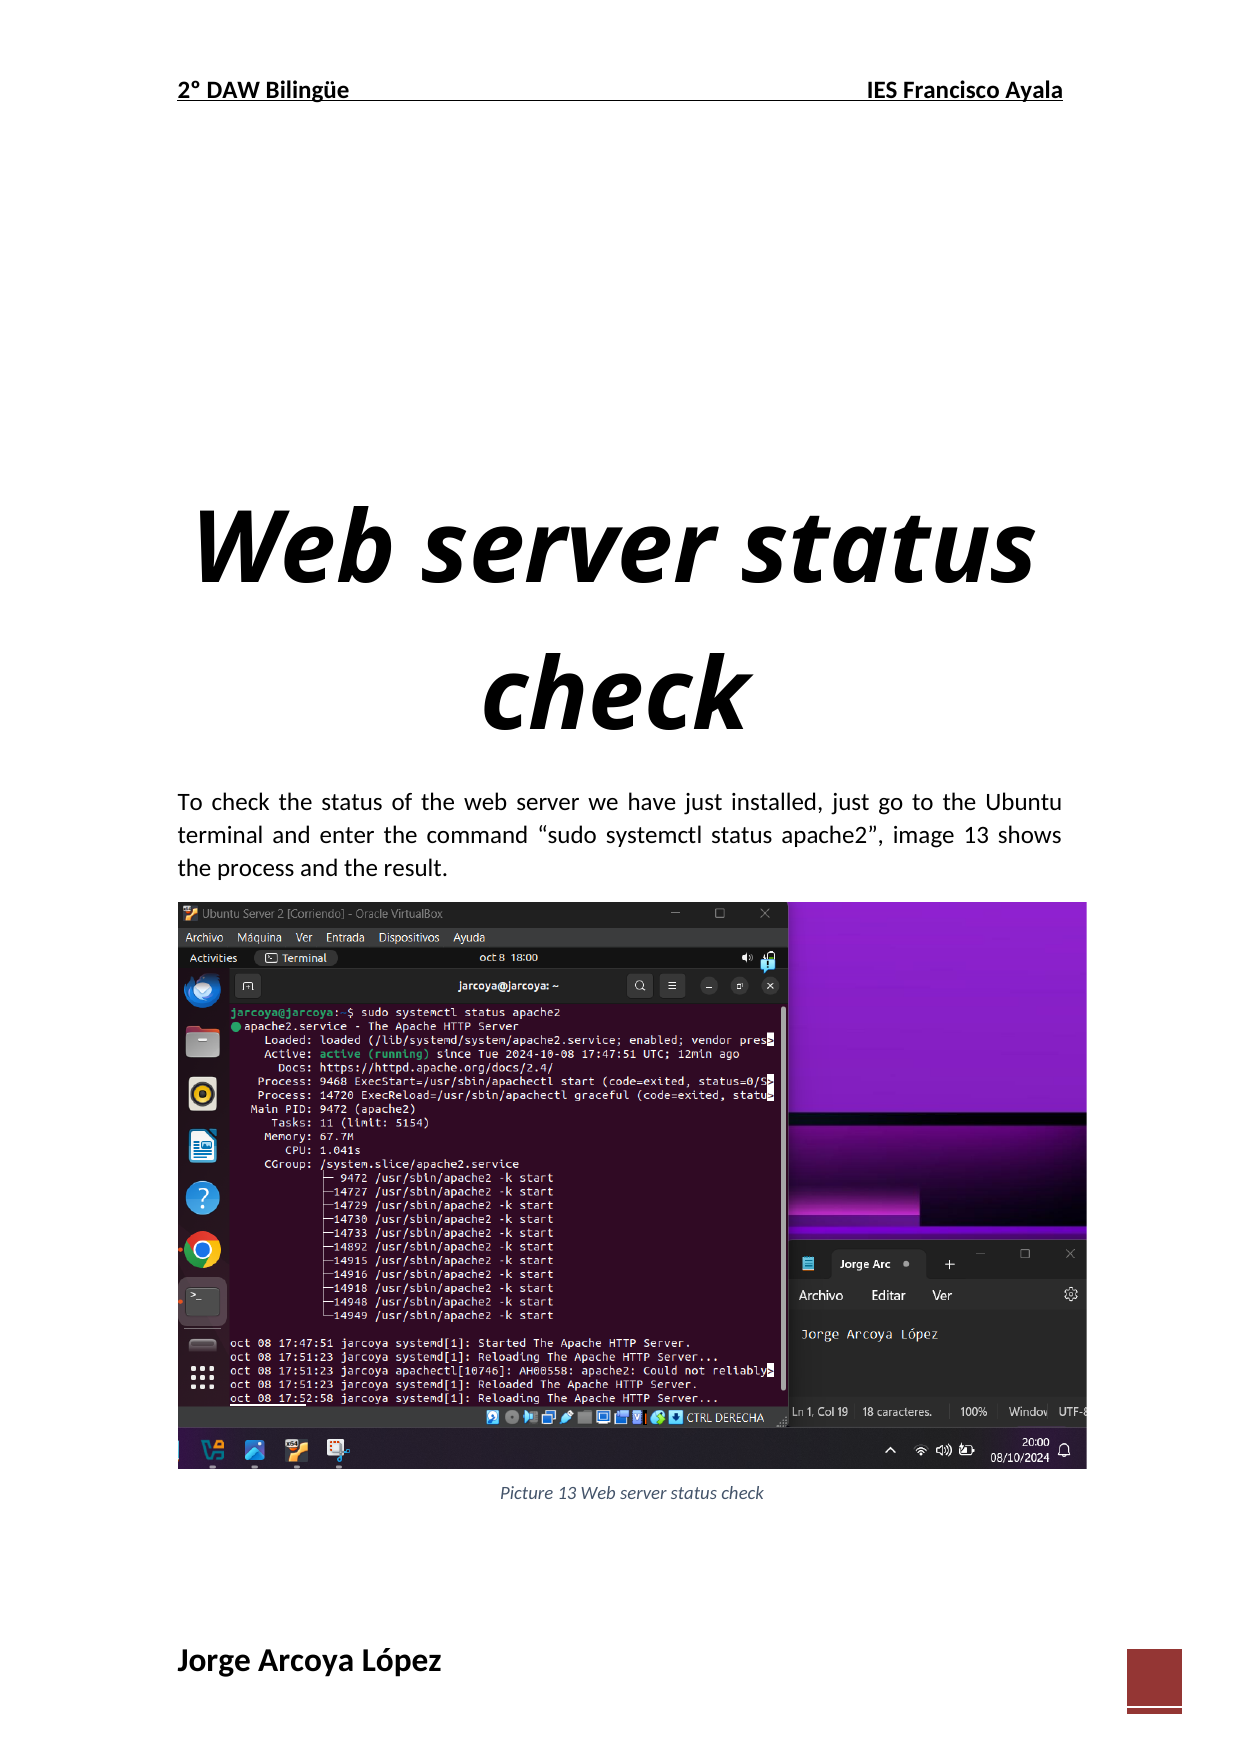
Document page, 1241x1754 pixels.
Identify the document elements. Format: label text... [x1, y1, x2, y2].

text Web server status check [177, 311, 1063, 595]
picture [177, 738, 1085, 1304]
text To check the status of the web server we have just installed, just go to the Ubuntu terminal and enter the command “sudo systemctl status apache2”, image 13 shows the process and the result. [177, 622, 1063, 718]
